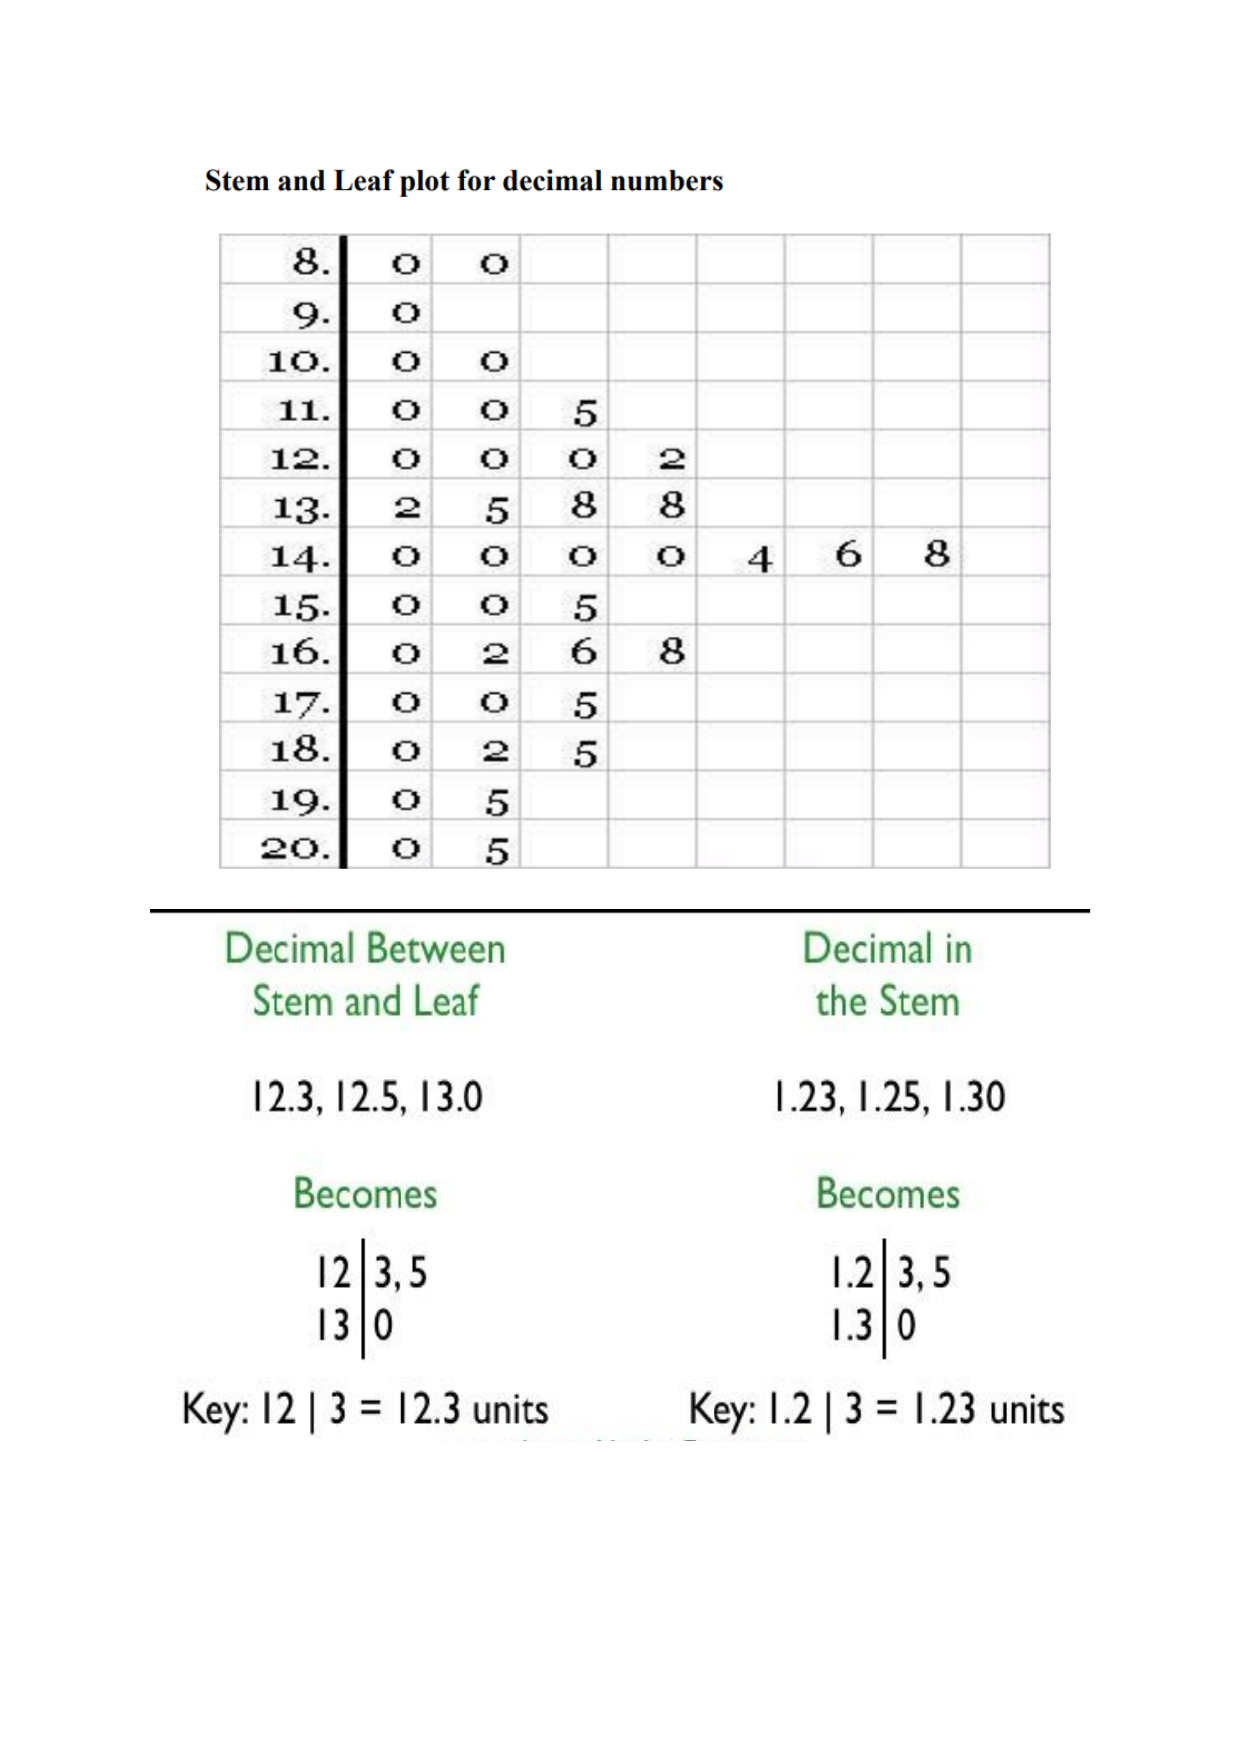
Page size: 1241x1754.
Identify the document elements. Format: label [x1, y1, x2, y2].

picture [150, 150, 1091, 890]
picture [150, 908, 1091, 1441]
